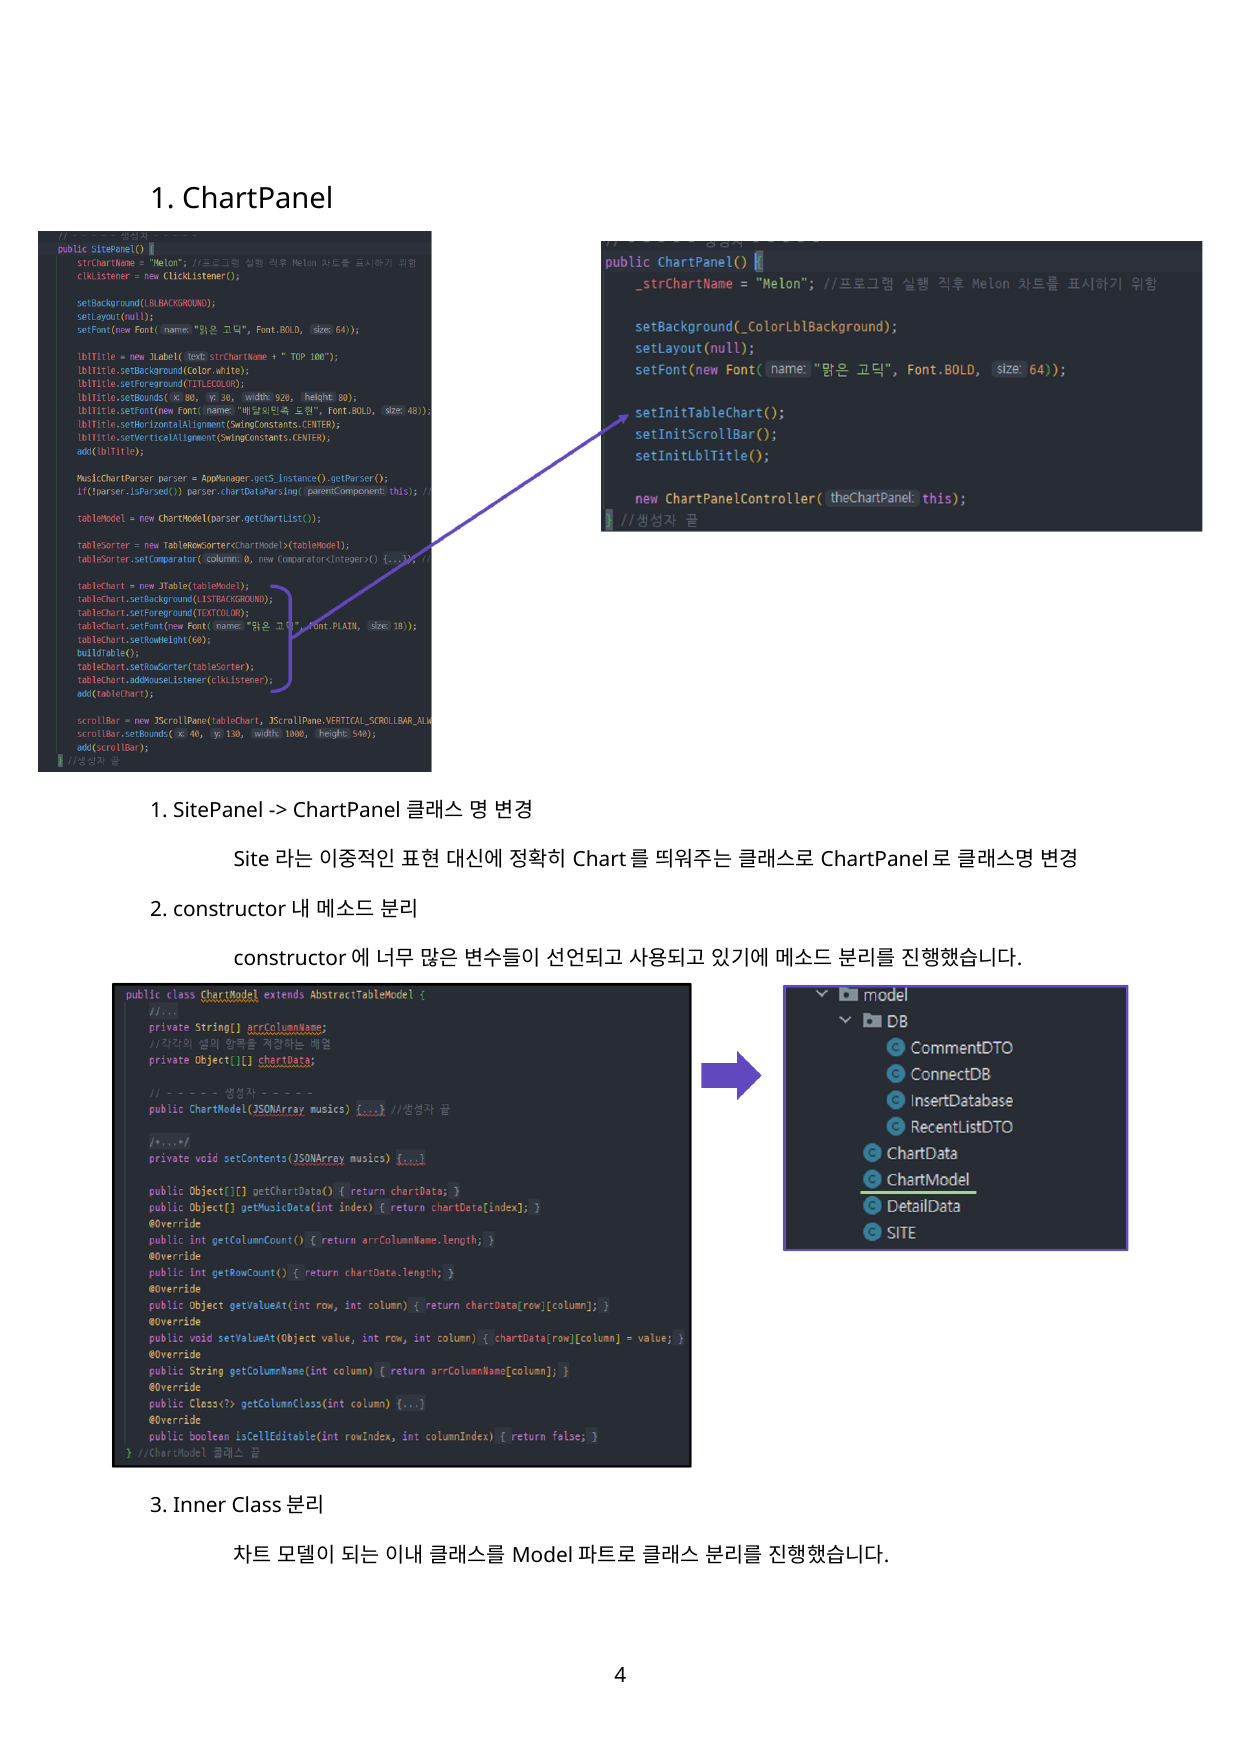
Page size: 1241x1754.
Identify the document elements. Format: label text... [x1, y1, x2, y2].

text Site 라는 이중적인 표현 대신에 정확히 Chart를 띄워주는 클래스로 ChartPanel로 클래스명 변경 [150, 843, 1090, 873]
text constructor에 너무 많은 변수들이 선언되고 사용되고 있기에 메소드 분리를 진행했습니다. [150, 941, 1090, 972]
text 차트 모델이 되는 이내 클래스를 Model 파트로 클래스 분리를 진행했습니다. [150, 1538, 1090, 1568]
subtitle 2. constructor 내 메소드 분리 [150, 892, 1090, 922]
picture [38, 231, 1203, 772]
picture [111, 982, 1129, 1468]
subtitle 3. Inner Class분리 [150, 1468, 1090, 1519]
subtitle 1. ChartPanel [150, 177, 1090, 217]
subtitle 1. SitePanel -> ChartPanel 클래스 명 변경 [150, 772, 1090, 824]
